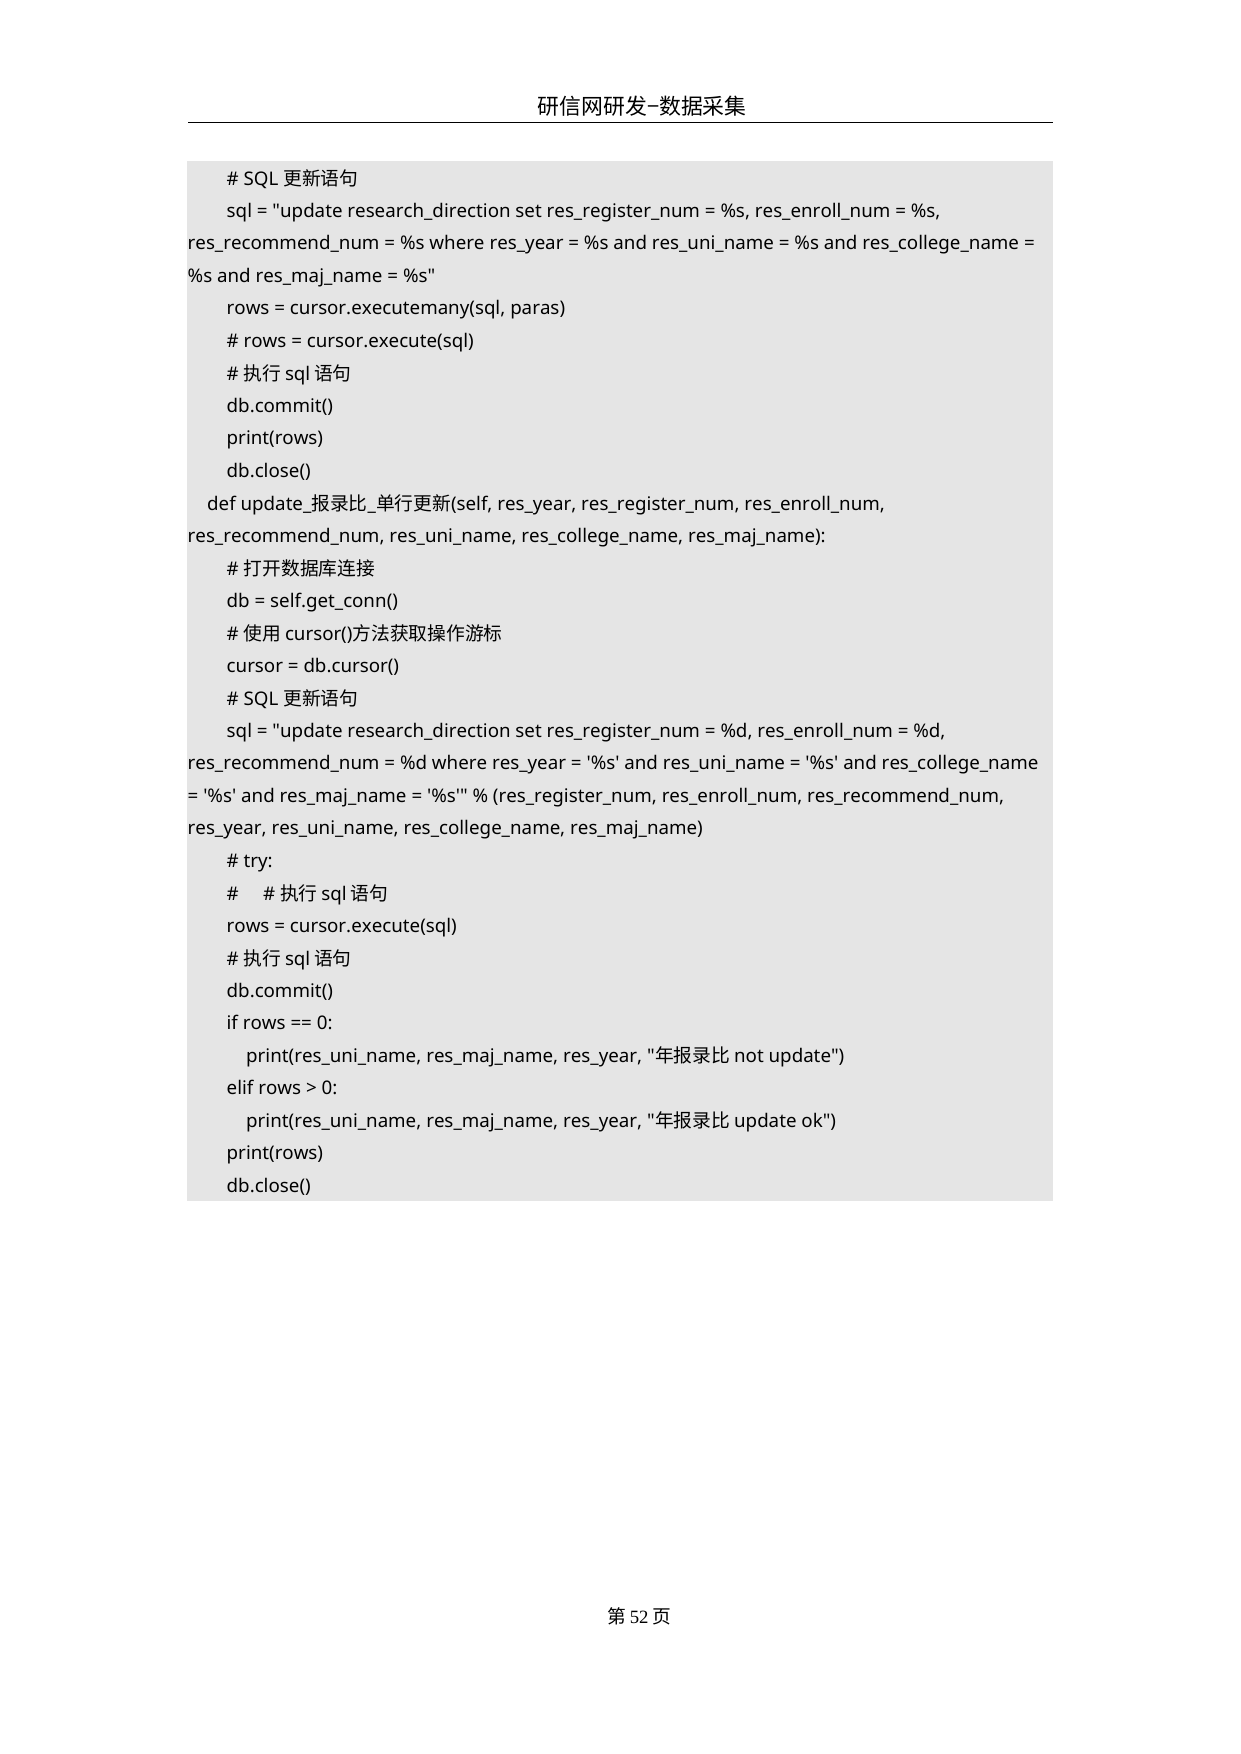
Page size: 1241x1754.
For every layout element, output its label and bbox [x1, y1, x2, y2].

text [187, 161, 1053, 1201]
